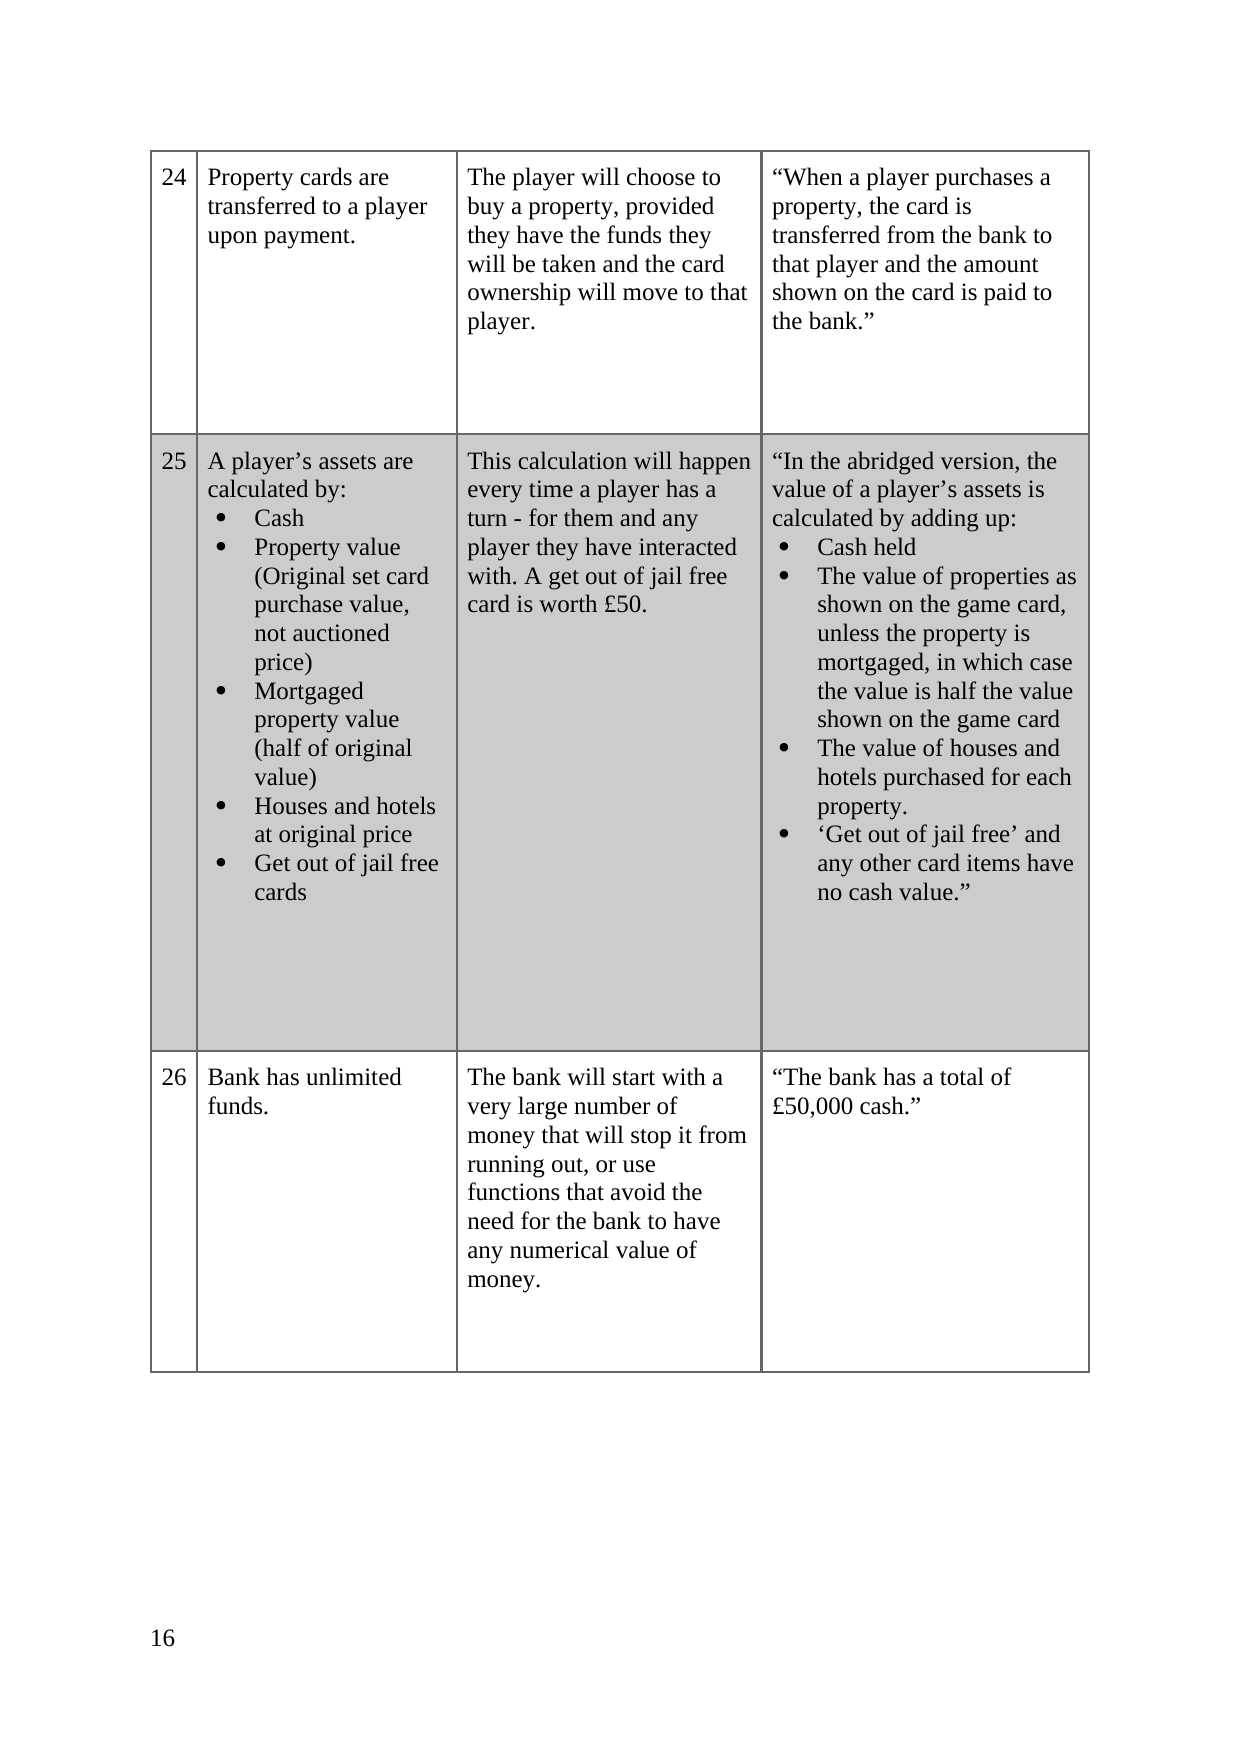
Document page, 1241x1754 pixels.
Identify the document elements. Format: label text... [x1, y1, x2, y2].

table_cell “The bank has a total of £50,000 cash.” [763, 1052, 1088, 1371]
table_cell The player will choose to buy a property, provided they have the funds they will be taken and the card ownership will move to that player. [458, 152, 760, 433]
table_cell 24 [152, 152, 196, 433]
table_cell This calculation will happen every time a player has a turn - for them and any player they have interacted with. A get out of jail free card is worth £50. [458, 435, 760, 1050]
table_cell Bank has unlimited funds. [198, 1052, 456, 1371]
table_cell 26 [152, 1052, 196, 1371]
table_cell The bank will start with a very large number of money that will stop it from running out, or use functions that avoid the need for the bank to have any numerical value of money. [458, 1052, 760, 1371]
table_cell “In the abridged version, the value of a player’s assets is calculated by adding up: Cash held The value of properties as shown on the game card, unless the property is mortgaged, in which case the value is half the value shown on the game card The value of houses and hotels purchased for each property. ‘Get out of jail free’ and any other card items have no cash value.” [763, 435, 1088, 1050]
table_cell 25 [152, 435, 196, 1050]
table_cell Property cards are transferred to a player upon payment. [198, 152, 456, 433]
table_cell “When a player purchases a property, the card is transferred from the bank to that player and the amount shown on the card is paid to the bank.” [763, 152, 1088, 433]
table_cell A player’s assets are calculated by: Cash Property value (Original set card purchase value, not auctioned price) Mortgaged property value (half of original value) Houses and hotels at original price Get out of jail free cards [198, 435, 456, 1050]
